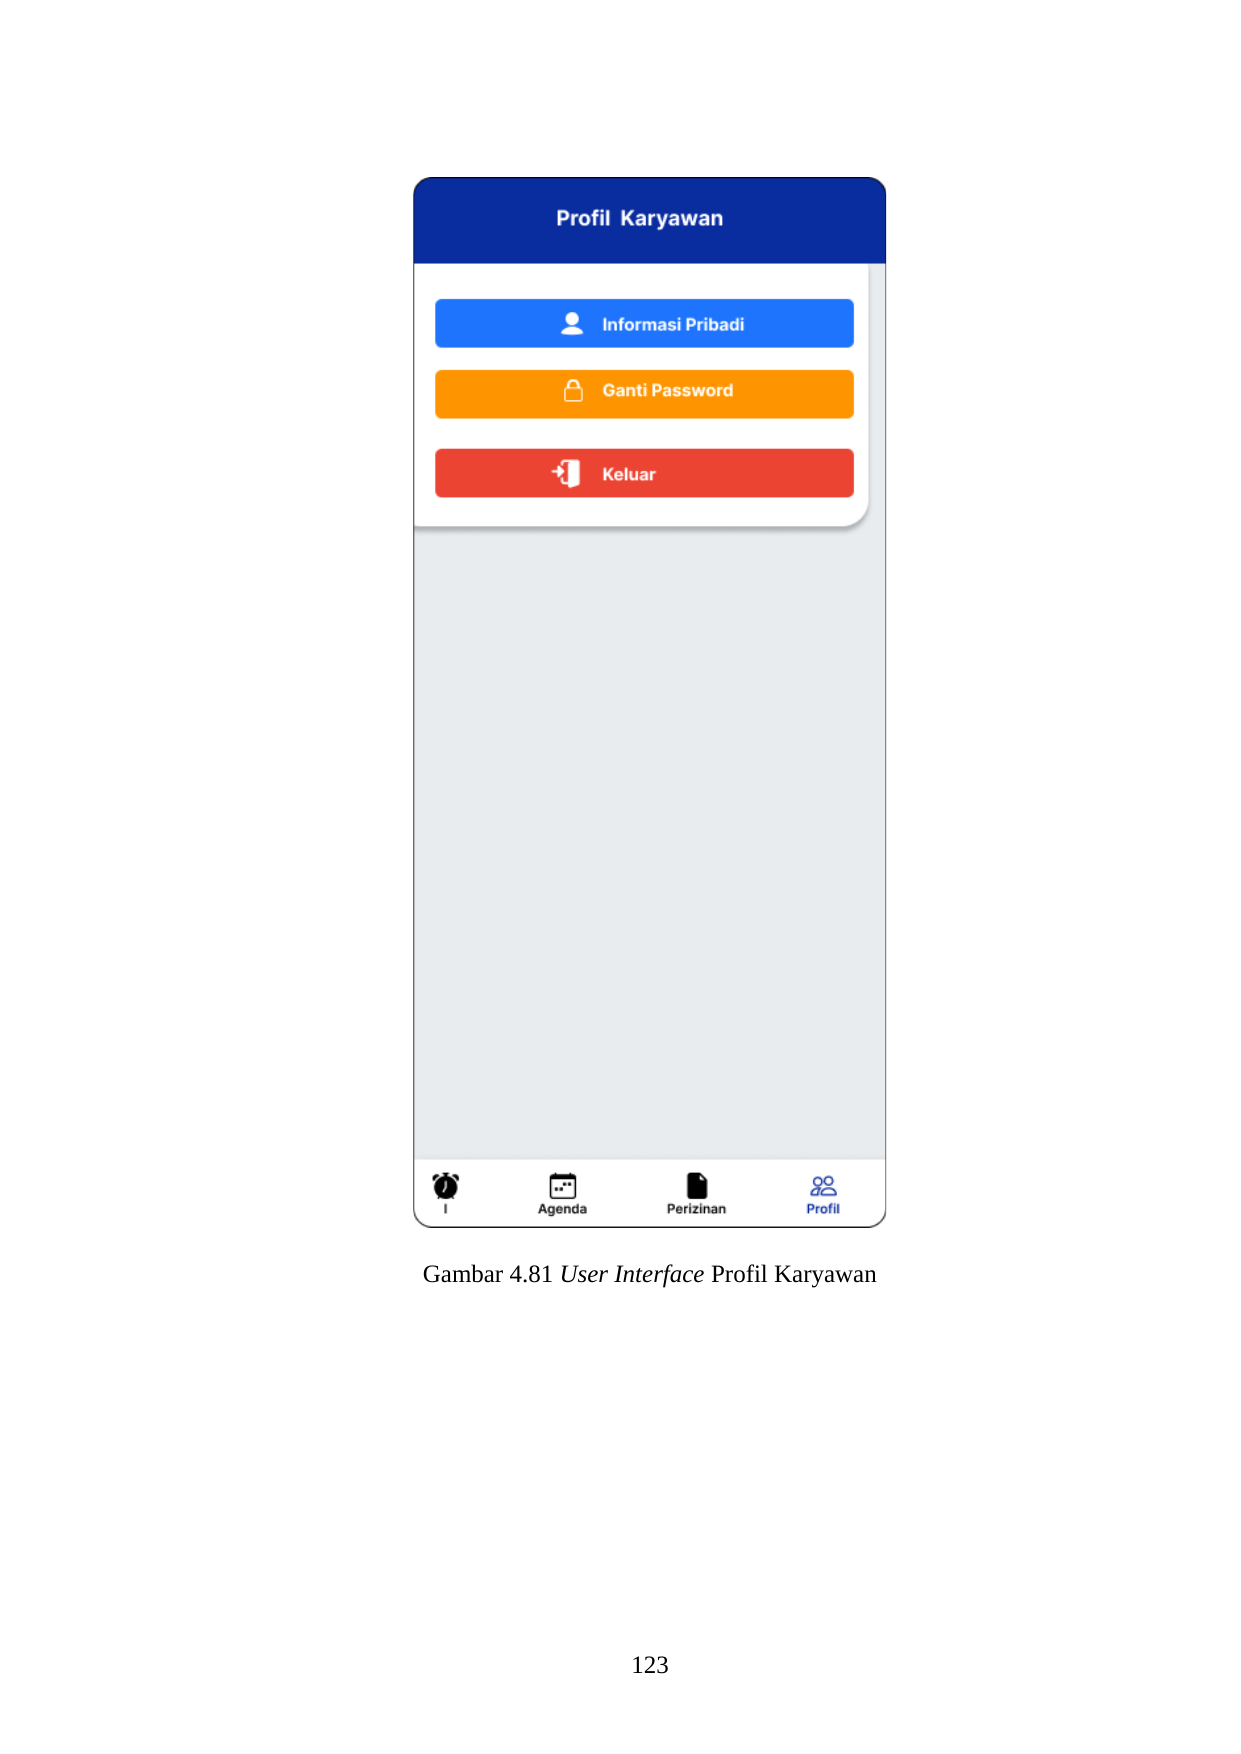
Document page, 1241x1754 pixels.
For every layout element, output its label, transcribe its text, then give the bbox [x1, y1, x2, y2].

picture [413, 177, 887, 1228]
text Gambar 4.81 User Interface Profil Karyawan [236, 1259, 1063, 1288]
